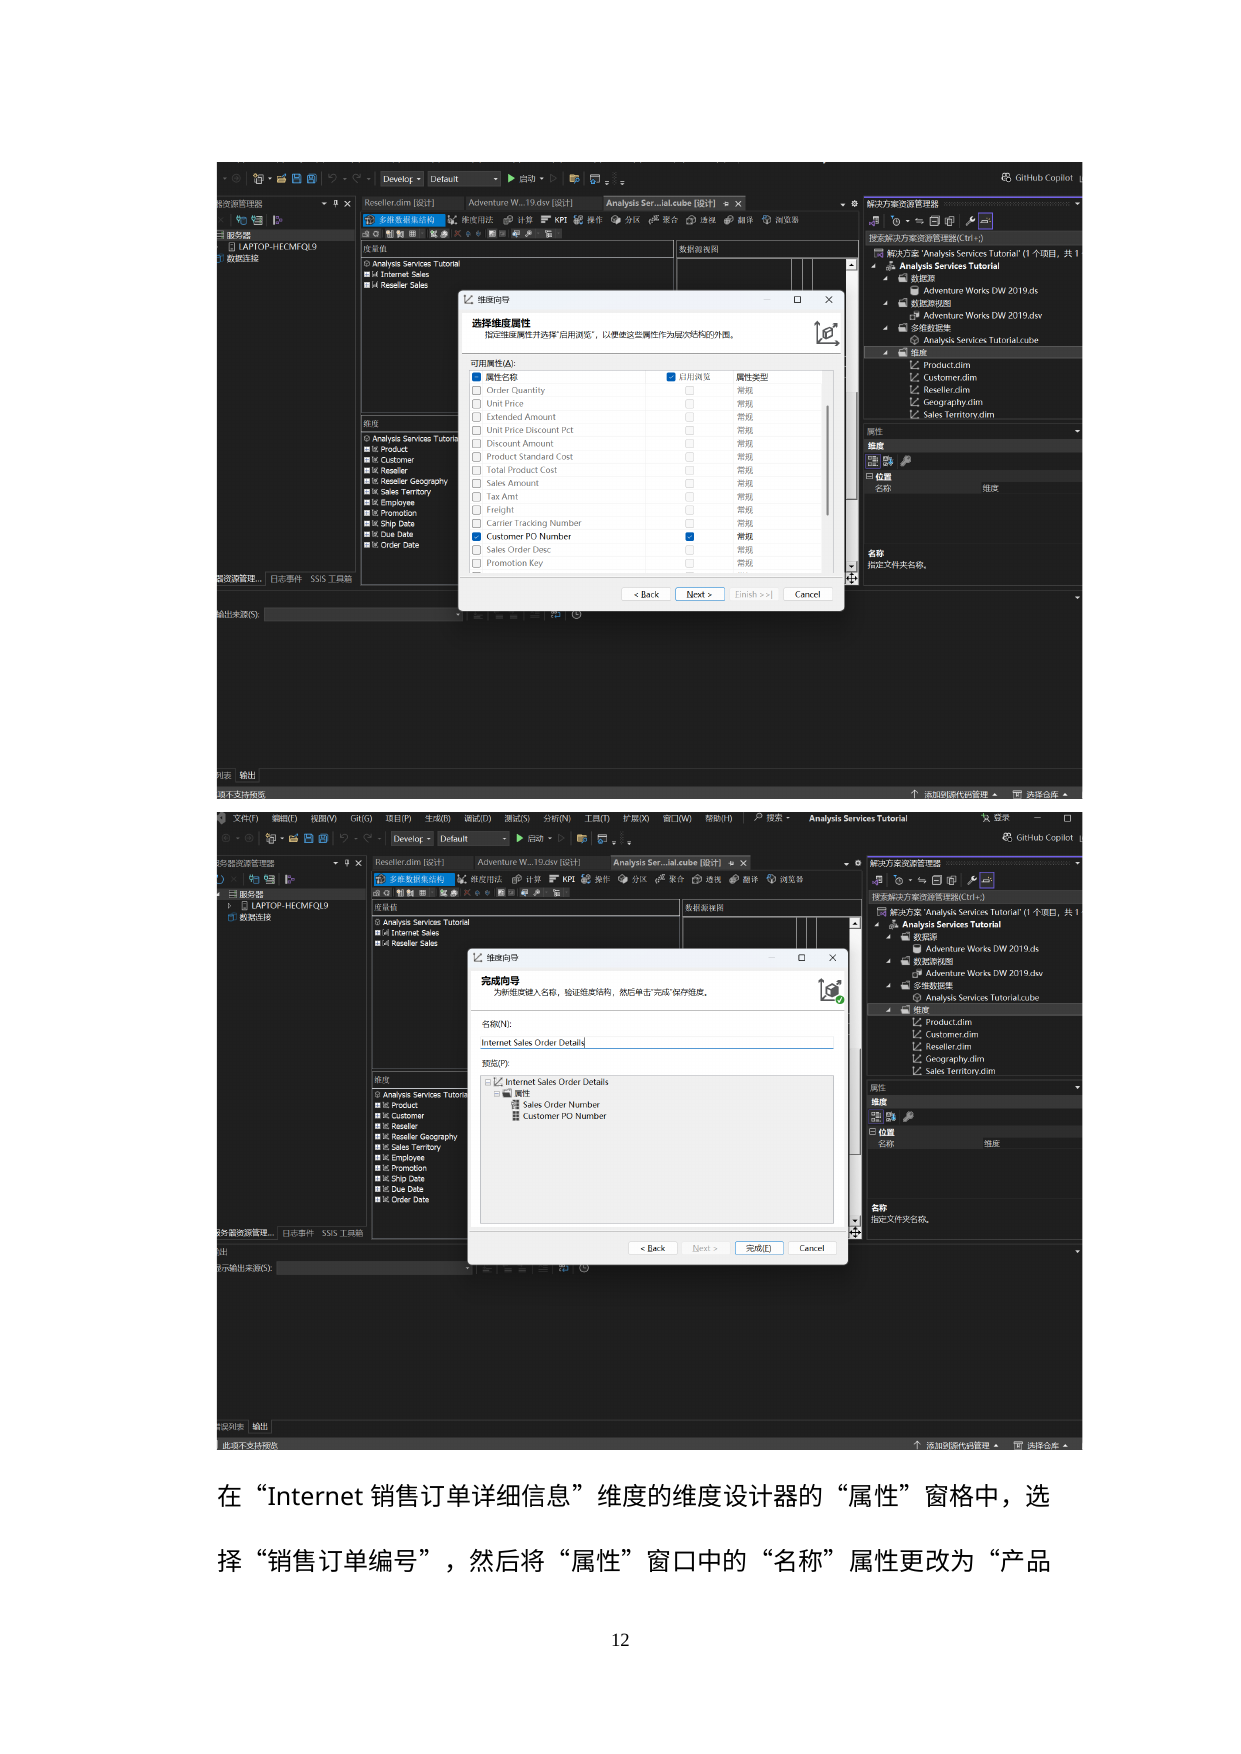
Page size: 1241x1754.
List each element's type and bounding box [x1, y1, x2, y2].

picture [216, 162, 1083, 799]
picture [216, 812, 1083, 1450]
text [217, 1462, 1053, 1592]
